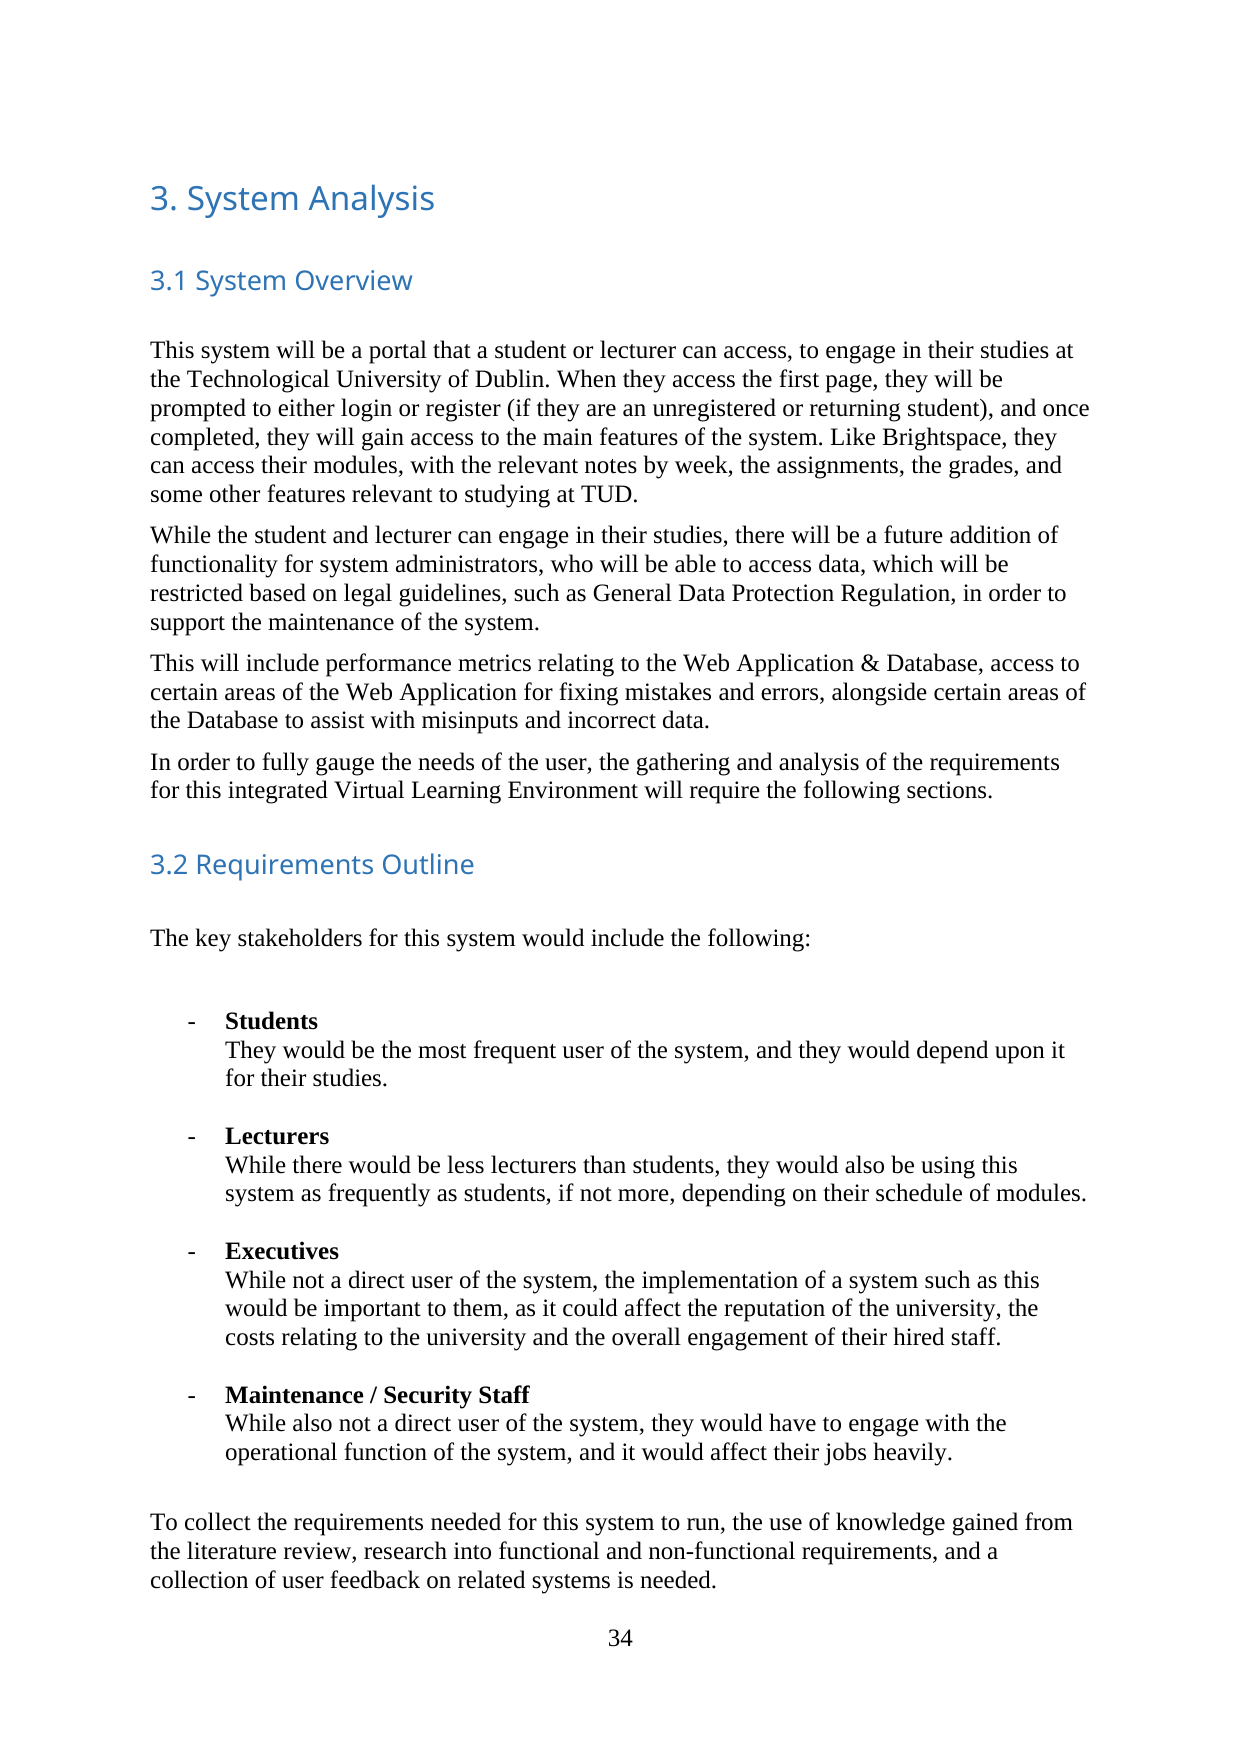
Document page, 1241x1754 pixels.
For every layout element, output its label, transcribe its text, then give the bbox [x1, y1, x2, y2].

text In order to fully gauge the needs of the user, the gathering and analysis of the requirements for this integrated Virtual Learning Environment will require the following sections. [150, 747, 1090, 833]
text This will include performance metrics relating to the Web Application & Database, access to certain areas of the Web Application for fixing mistakes and errors, alongside certain areas of the Database to assist with misinputs and incorrect data. [150, 648, 1090, 734]
text While the student and lecturer can engage in their studies, there will be a future addition of functionality for system administrators, who will be able to access data, which will be restricted based on legal guidelines, such as General Data Protection Regulation, in order to support the maintenance of the system. [150, 520, 1090, 635]
list Maintenance / Security Staff While also not a direct user of the system, they would have to engage with the operational function of the system, and it would affect their jobs heavily. [187, 1380, 1090, 1495]
list Executives While not a direct user of the system, the implementation of a system such as this would be important to them, as it could affect the reputation of the university, the costs relating to the university and the overall engagement of their hired staff. [187, 1236, 1090, 1380]
text To collect the requirements needed for this system to run, the use of knowledge gained from the literature review, research into functional and non-functional requirements, and a collection of user feedback on related systems is needed. [150, 1507, 1090, 1593]
subtitle 3.2 Requirements Outline [150, 845, 1090, 882]
subtitle 3. System Analysis [150, 175, 1090, 220]
text The key stakeholders for this system would include the following: [150, 923, 1090, 952]
list Students They would be the most frequent user of the system, and they would depend upon it for their studies. [187, 1006, 1090, 1121]
list Lecturers While there would be less lecturers than students, they would also be using this system as frequently as students, if not more, depending on their schedule of modules. [187, 1121, 1090, 1236]
subtitle 3.1 System Overview [150, 262, 1090, 335]
text This system will be a portal that a student or lecturer can access, to engage in their studies at the Technological University of Dublin. When they access the first page, they will be prompted to either login or register (if they are an unregistered or returning student), and once completed, they will gain access to the main features of the system. Like Brightspace, they can access their modules, with the relevant notes by week, the assignments, the grades, and some other features relevant to studying at TUD. [150, 335, 1090, 508]
